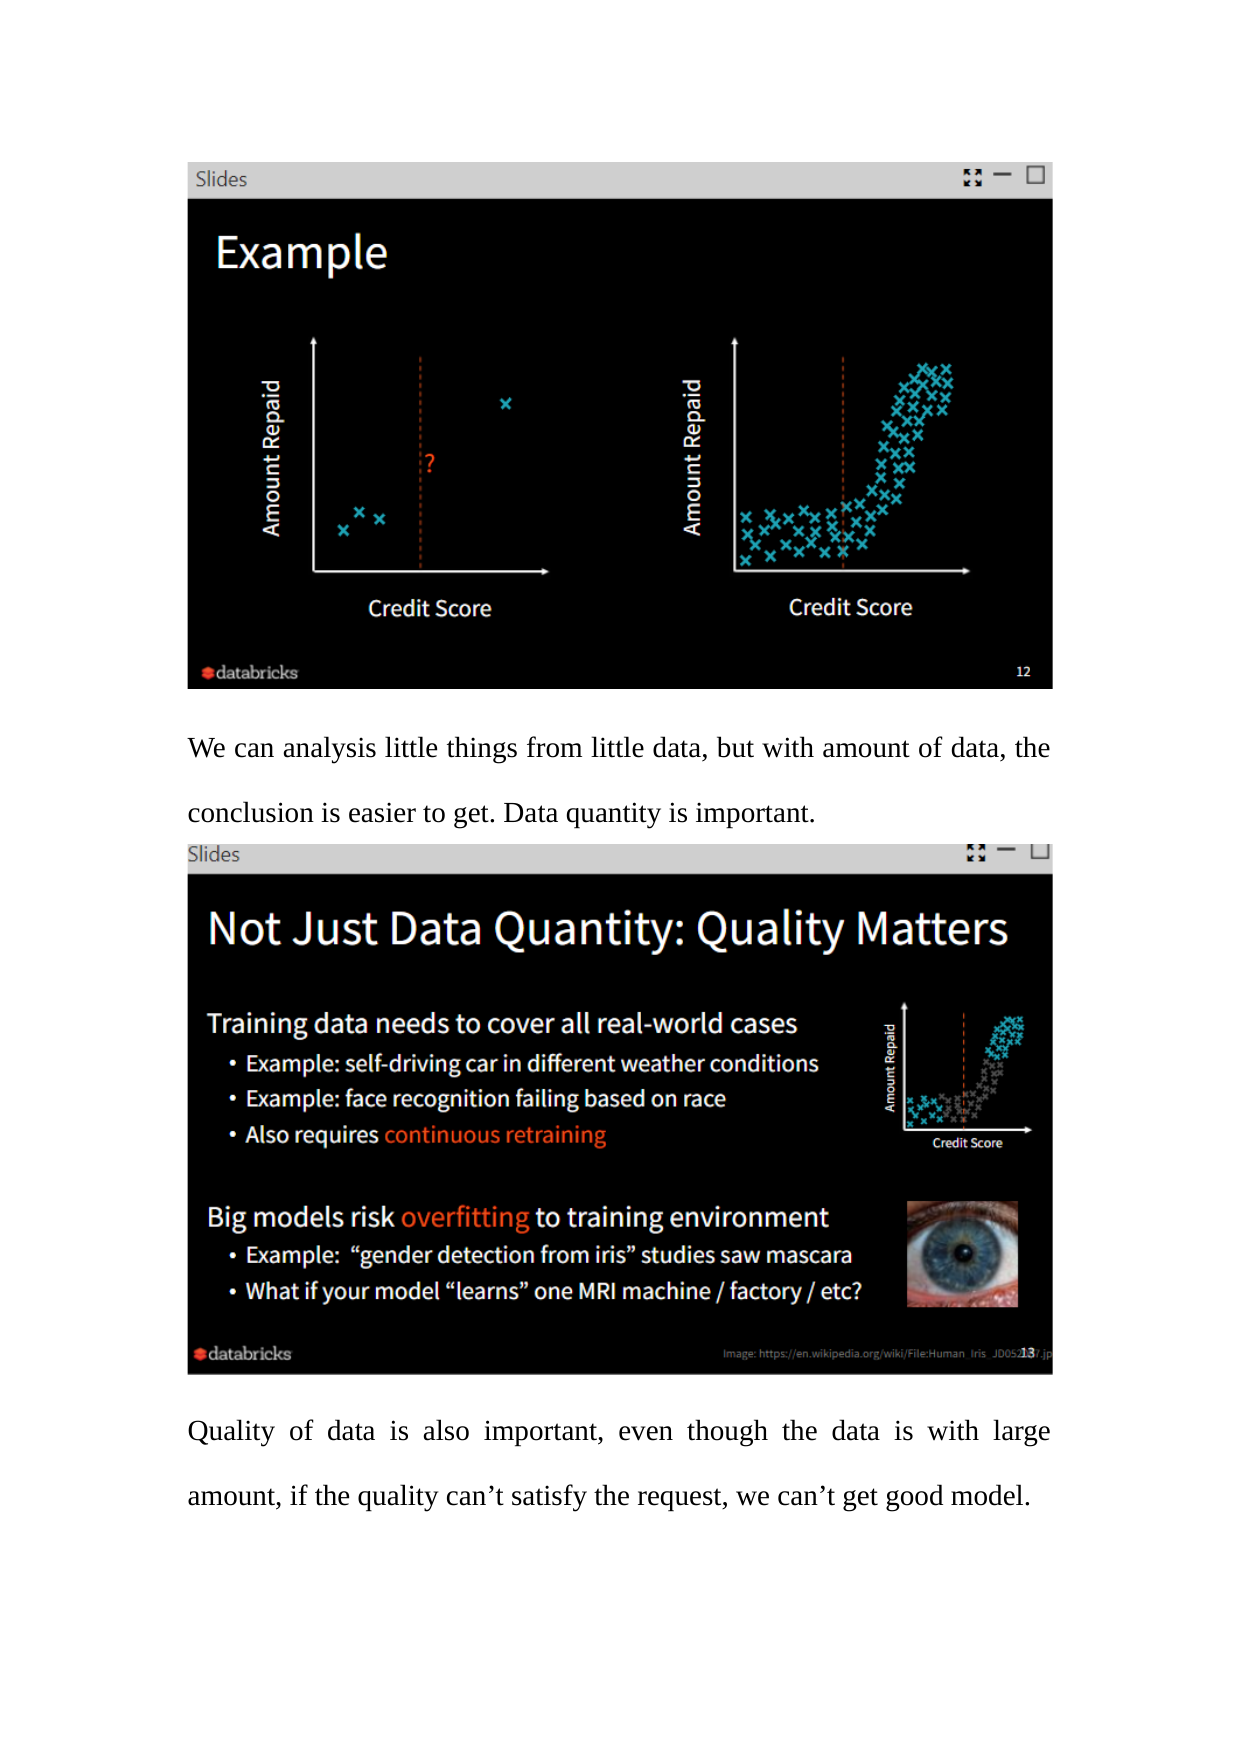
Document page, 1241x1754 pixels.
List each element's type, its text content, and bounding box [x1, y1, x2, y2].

text Quality of data is also important, even though the data is with large amount, if the quality can’t satisfy the request, we can’t get good model. [187, 1397, 1053, 1527]
picture [187, 162, 1053, 689]
picture [187, 844, 1053, 1375]
text We can analysis little things from little data, but with amount of data, the conclusion is easier to get. Data quantity is important. [187, 714, 1053, 844]
